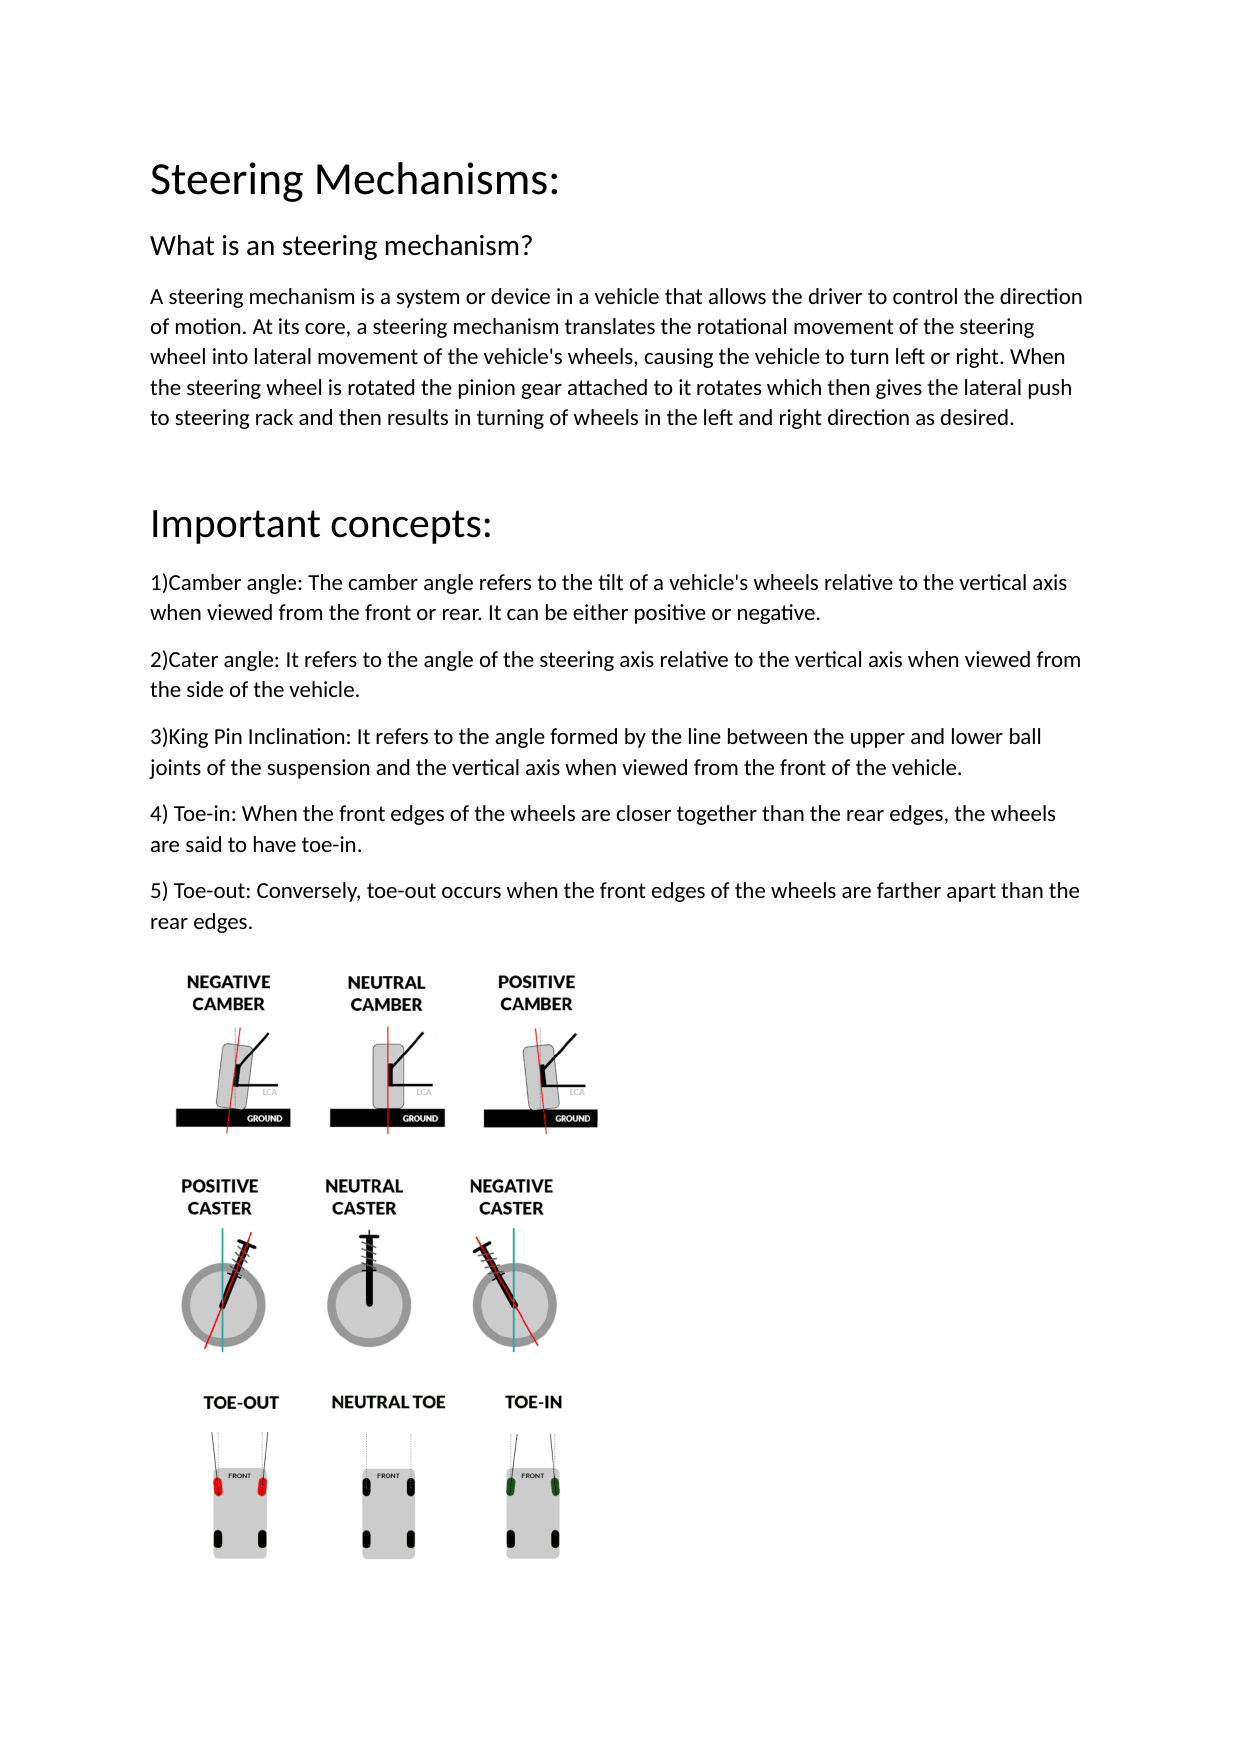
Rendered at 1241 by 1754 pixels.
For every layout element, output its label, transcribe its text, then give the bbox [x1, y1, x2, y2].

text Steering Mechanisms: [150, 150, 1090, 206]
text What is an steering mechanism? [150, 227, 1090, 263]
picture [150, 953, 623, 1139]
text Important concepts: [150, 497, 1090, 547]
text 5) Toe-out: Conversely, toe-out occurs when the front edges of the wheels are farther apart than the rear edges. [150, 877, 1090, 935]
text 4) Toe-in: When the front edges of the wheels are closer together than the rear edges, the wheels are said to have toe-in. [150, 799, 1090, 858]
text 2)Cater angle: It refers to the angle of the steering axis relative to the vertical axis when viewed from the side of the vehicle. [150, 645, 1090, 703]
text 1)Camber angle: The camber angle refers to the tilt of a vehicle's wheels relative to the vertical axis when viewed from the front or rear. It can be either positive or negative. [150, 568, 1090, 626]
picture [150, 1372, 617, 1565]
text A steering mechanism is a system or device in a vehicle that allows the driver to control the direction of motion. At its core, a steering mechanism translates the rotational movement of the steering wheel into lateral movement of the vehicle's wheels, causing the vehicle to turn left or right. When the steering wheel is rotated the pinion gear attached to it rotates which then gives the lateral push to steering rack and then results in turning of wheels in the left and right direction as desired. [150, 282, 1090, 431]
picture [150, 1157, 572, 1354]
text 3)King Pin Inclination: It refers to the angle formed by the line between the upper and lower ball joints of the suspension and the vertical axis when viewed from the front of the vehicle. [150, 722, 1090, 781]
